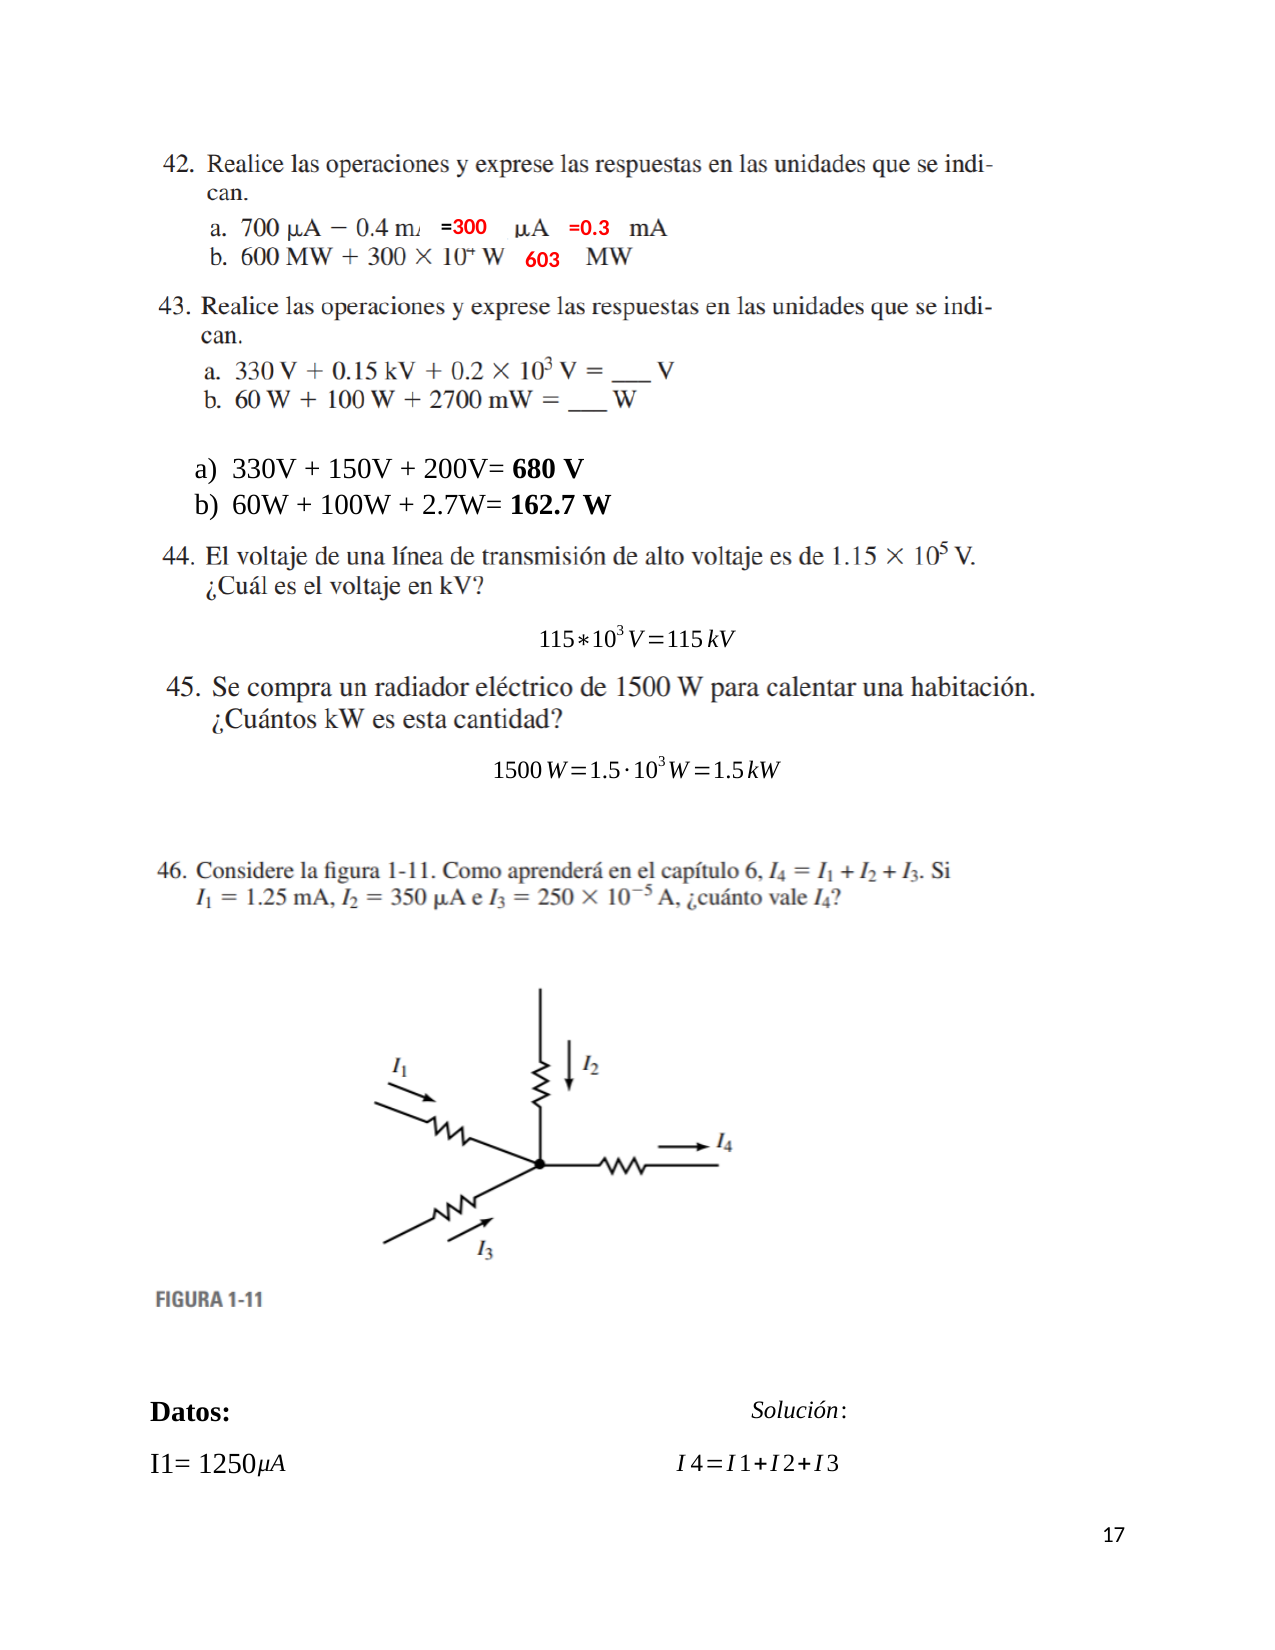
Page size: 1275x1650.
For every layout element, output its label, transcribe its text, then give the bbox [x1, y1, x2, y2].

picture [150, 540, 1125, 602]
list 330V + 150V + 200V= 680 V [194, 451, 1125, 484]
picture [150, 150, 1125, 274]
picture [150, 855, 1125, 1322]
text I1= 1250 [150, 1446, 1125, 1480]
picture [150, 670, 1125, 734]
picture [150, 295, 1125, 422]
text Datos: [150, 1394, 1125, 1427]
list 60W + 100W + 2.7W= 162.7 W [194, 487, 1125, 521]
